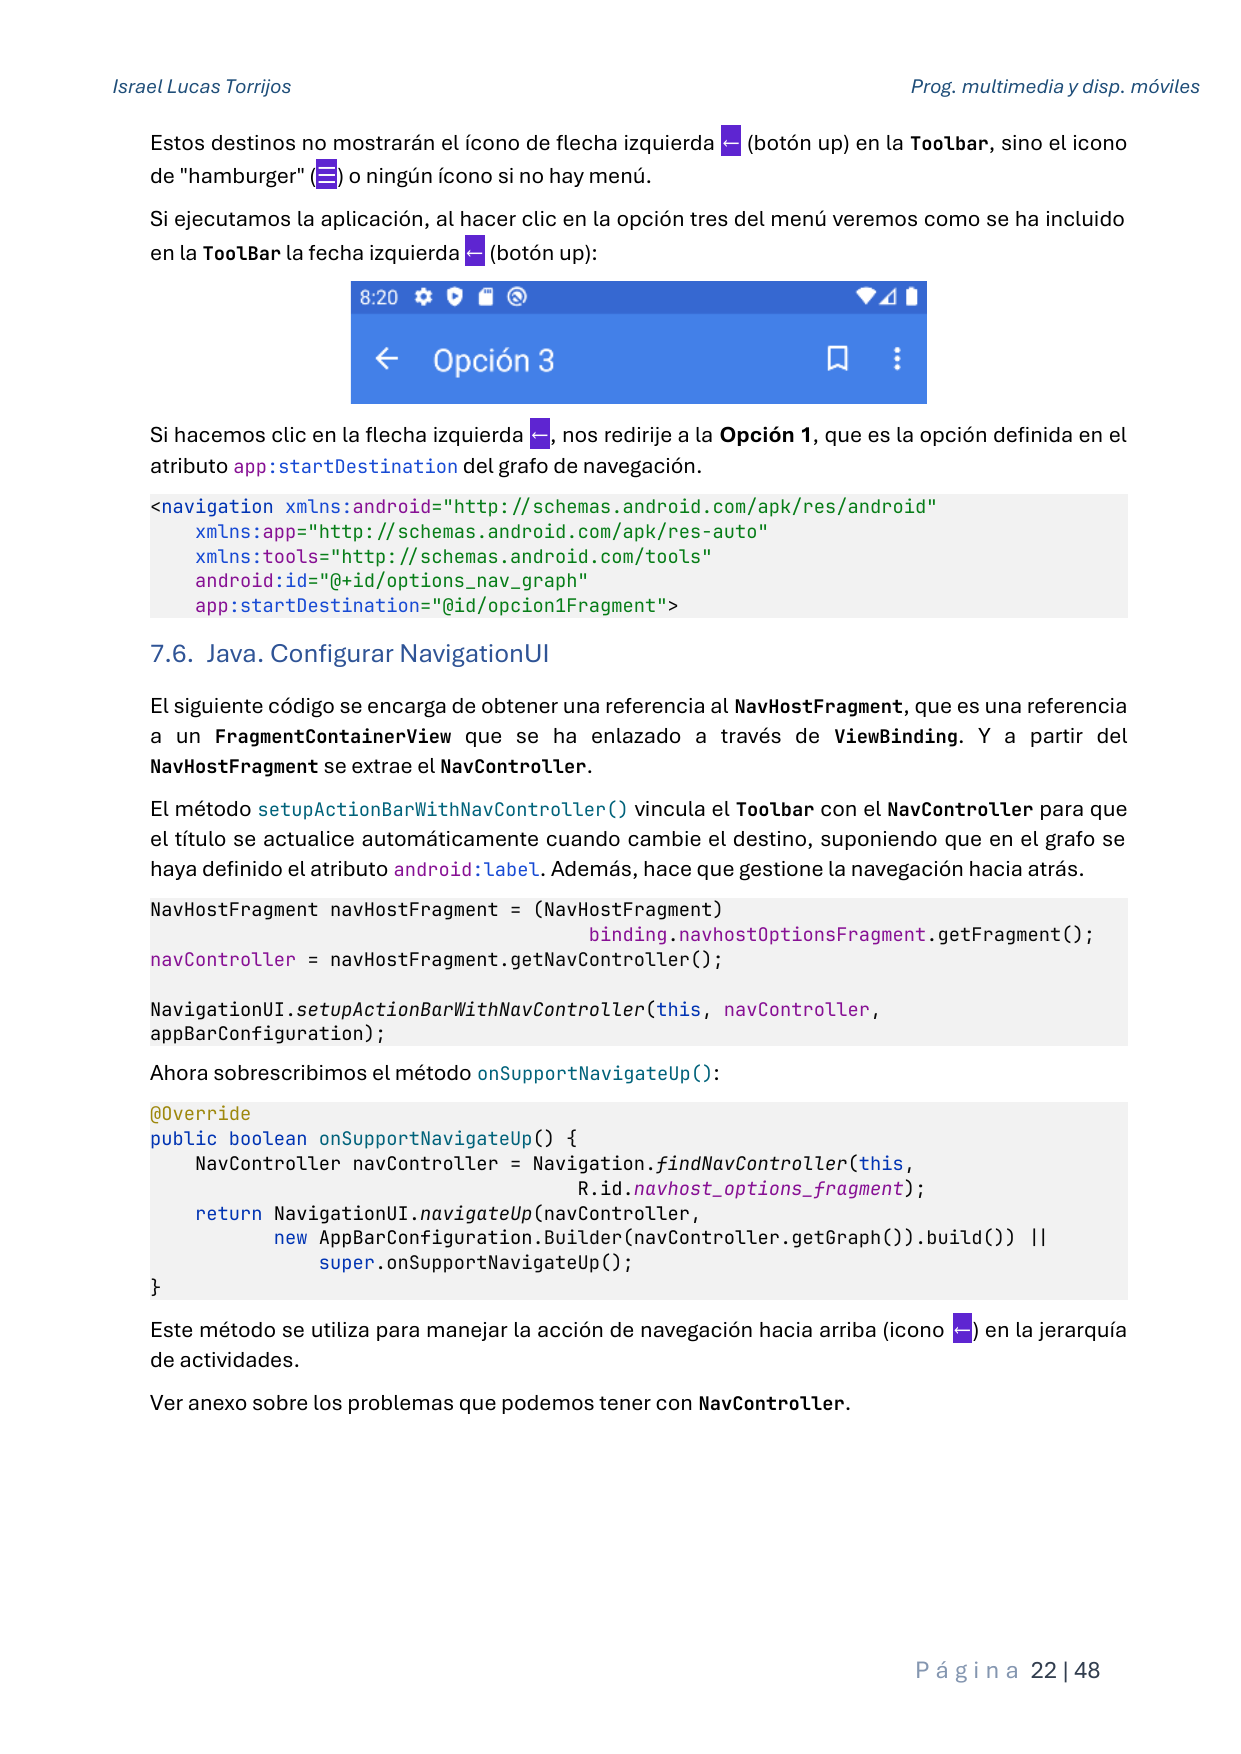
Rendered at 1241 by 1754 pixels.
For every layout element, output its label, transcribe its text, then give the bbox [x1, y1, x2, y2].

text El siguiente código se encarga de obtener una referencia al NavHostFragment, que es una referencia a un FragmentContainerView que se ha enlazado a través de ViewBinding. Y a partir del NavHostFragment se extrae el NavController. [150, 691, 1128, 780]
picture [350, 281, 927, 404]
text @Override public boolean onSupportNavigateUp() { NavController navController = Navigation.findNavController(this, R.id.navhost_options_fragment); return NavigationUI.navigateUp(navController, new AppBarConfiguration.Builder(navController.getGraph()).build()) || super.onSupportNavigateUp(); } [150, 1102, 1128, 1300]
text <navigation xmlns:android="http://schemas.android.com/apk/res/android" xmlns:app="http://schemas.android.com/apk/res-auto" xmlns:tools="http://schemas.android.com/tools" android:id="@+id/options_nav_graph" app:startDestination="@id/opcion1Fragment"> [150, 494, 1128, 618]
text Ahora sobrescribimos el método onSupportNavigateUp(): [150, 1059, 1128, 1087]
text NavHostFragment navHostFragment = (NavHostFragment) binding.navhostOptionsFragment.getFragment(); navController = navHostFragment.getNavController(); NavigationUI.setupActionBarWithNavController(this, navController, appBarConfiguration); [150, 898, 1128, 1046]
text Ver anexo sobre los problemas que podemos tener con NavController. [150, 1388, 1128, 1417]
text Estos destinos no mostrarán el ícono de flecha izquierda ← (botón up) en la Toolbar, sino el icono de "hamburger" (☰) o ningún ícono si no hay menú. [150, 125, 1128, 190]
text El método setupActionBarWithNavController() vincula el Toolbar con el NavController para que el título se actualice automáticamente cuando cambie el destino, suponiendo que en el grafo se haya definido el atributo android:label. Además, hace que gestione la navegación hacia atrás. [150, 794, 1128, 883]
text Este método se utiliza para manejar la acción de navegación hacia arriba (icono ←) en la jerarquía de actividades. [150, 1312, 1128, 1374]
text Si hacemos clic en la flecha izquierda ←, nos redirije a la Opción 1, que es la opción definida en el atributo app:startDestination del grafo de navegación. [150, 418, 1128, 479]
text Si ejecutamos la aplicación, al hacer clic en la opción tres del menú veremos como se ha incluido en la ToolBar la fecha izquierda ← (botón up): [150, 205, 1128, 267]
subtitle Java. Configurar NavigationUI [150, 637, 1128, 670]
